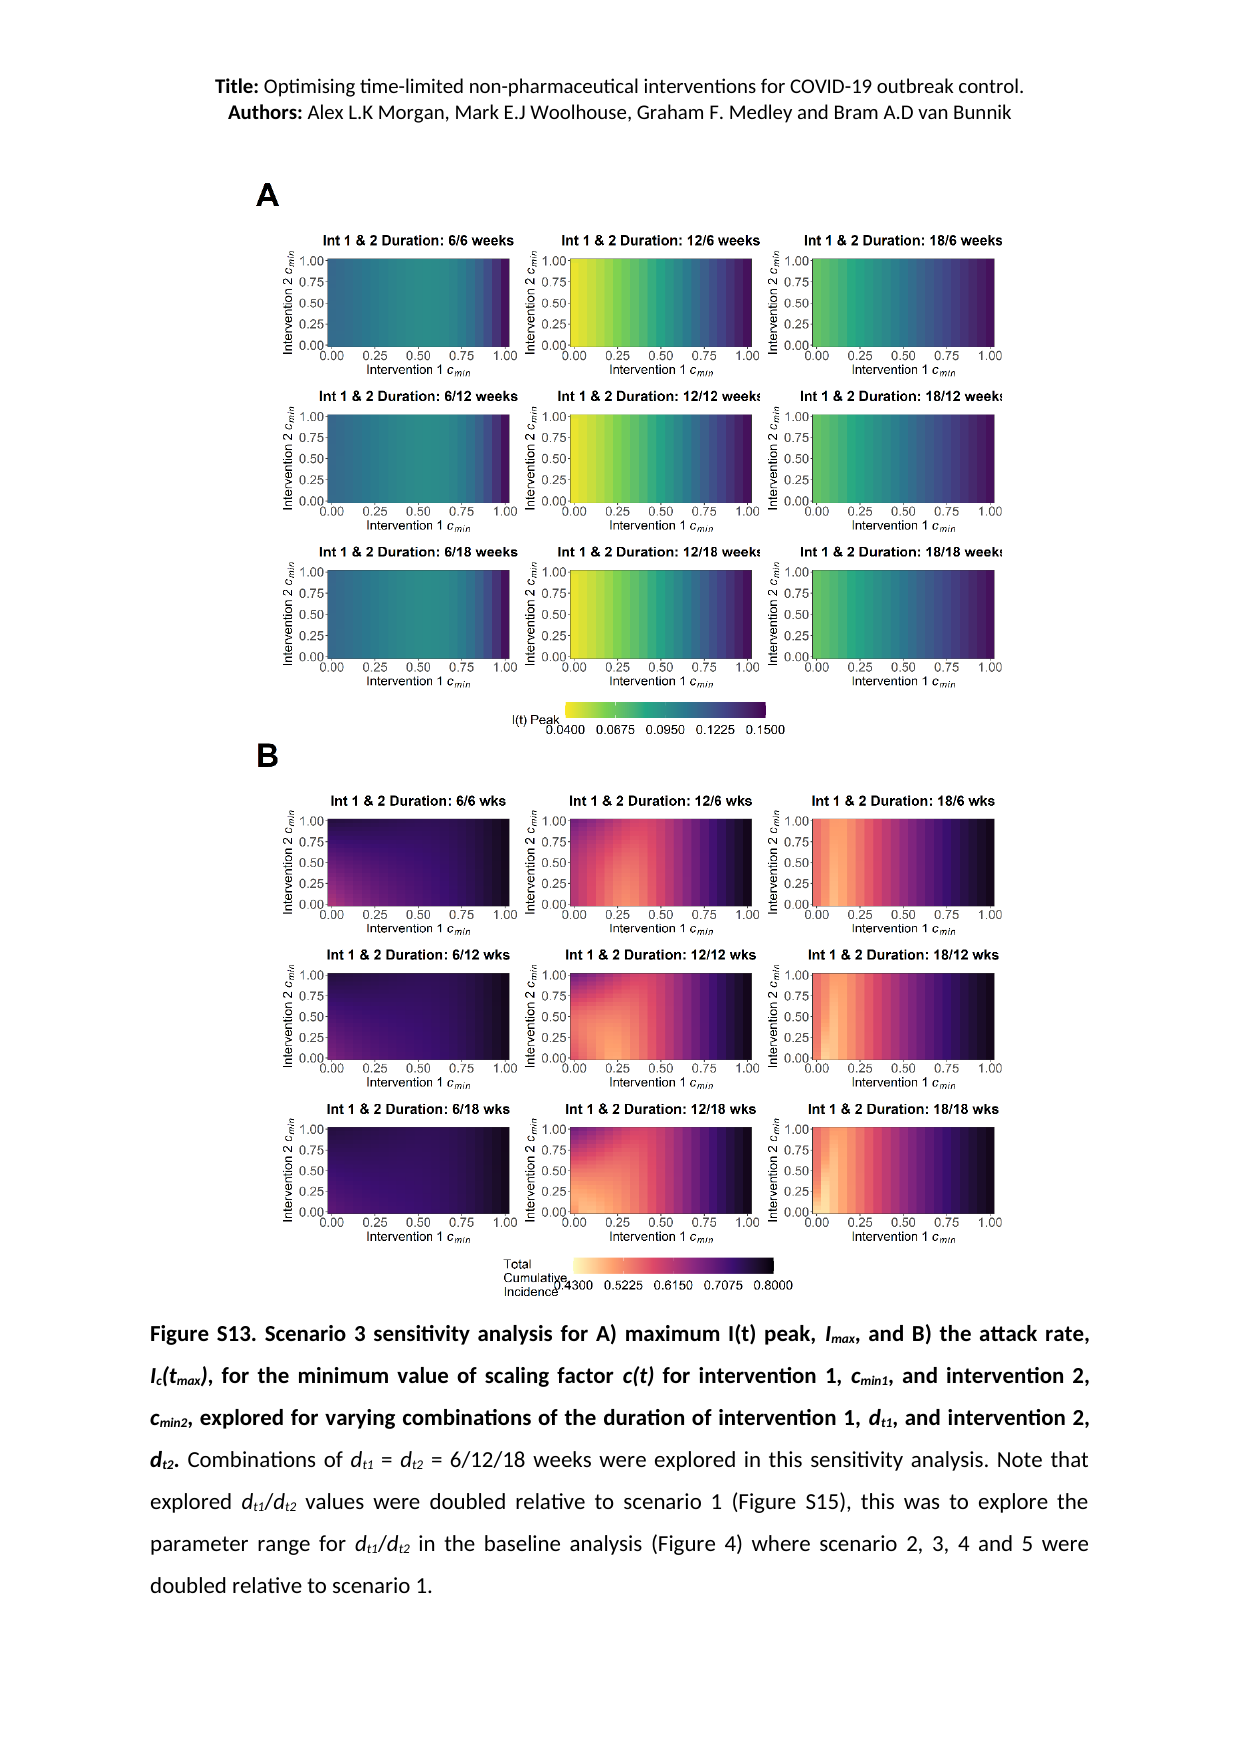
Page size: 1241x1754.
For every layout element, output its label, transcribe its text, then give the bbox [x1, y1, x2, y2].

picture [238, 180, 1002, 1301]
text Figure S13. Scenario 3 sensitivity analysis for A) maximum I(t) peak, Imax, and B) the attack rate, Ic(tmax), for the minimum value of scaling factor c(t) for intervention 1, cmin1, and intervention 2, cmin2, explored for varying combinations of the duration of intervention 1, dt1, and intervention 2, dt2. Combinations of dt1 = dt2 = 6/12/18 weeks were explored in this sensitivity analysis. Note that explored dt1/dt2 values were doubled relative to scenario 1 (Figure S15), this was to explore the parameter range for dt1/dt2 in the baseline analysis (Figure 4) where scenario 2, 3, 4 and 5 were doubled relative to scenario 1. [150, 1319, 1090, 1599]
